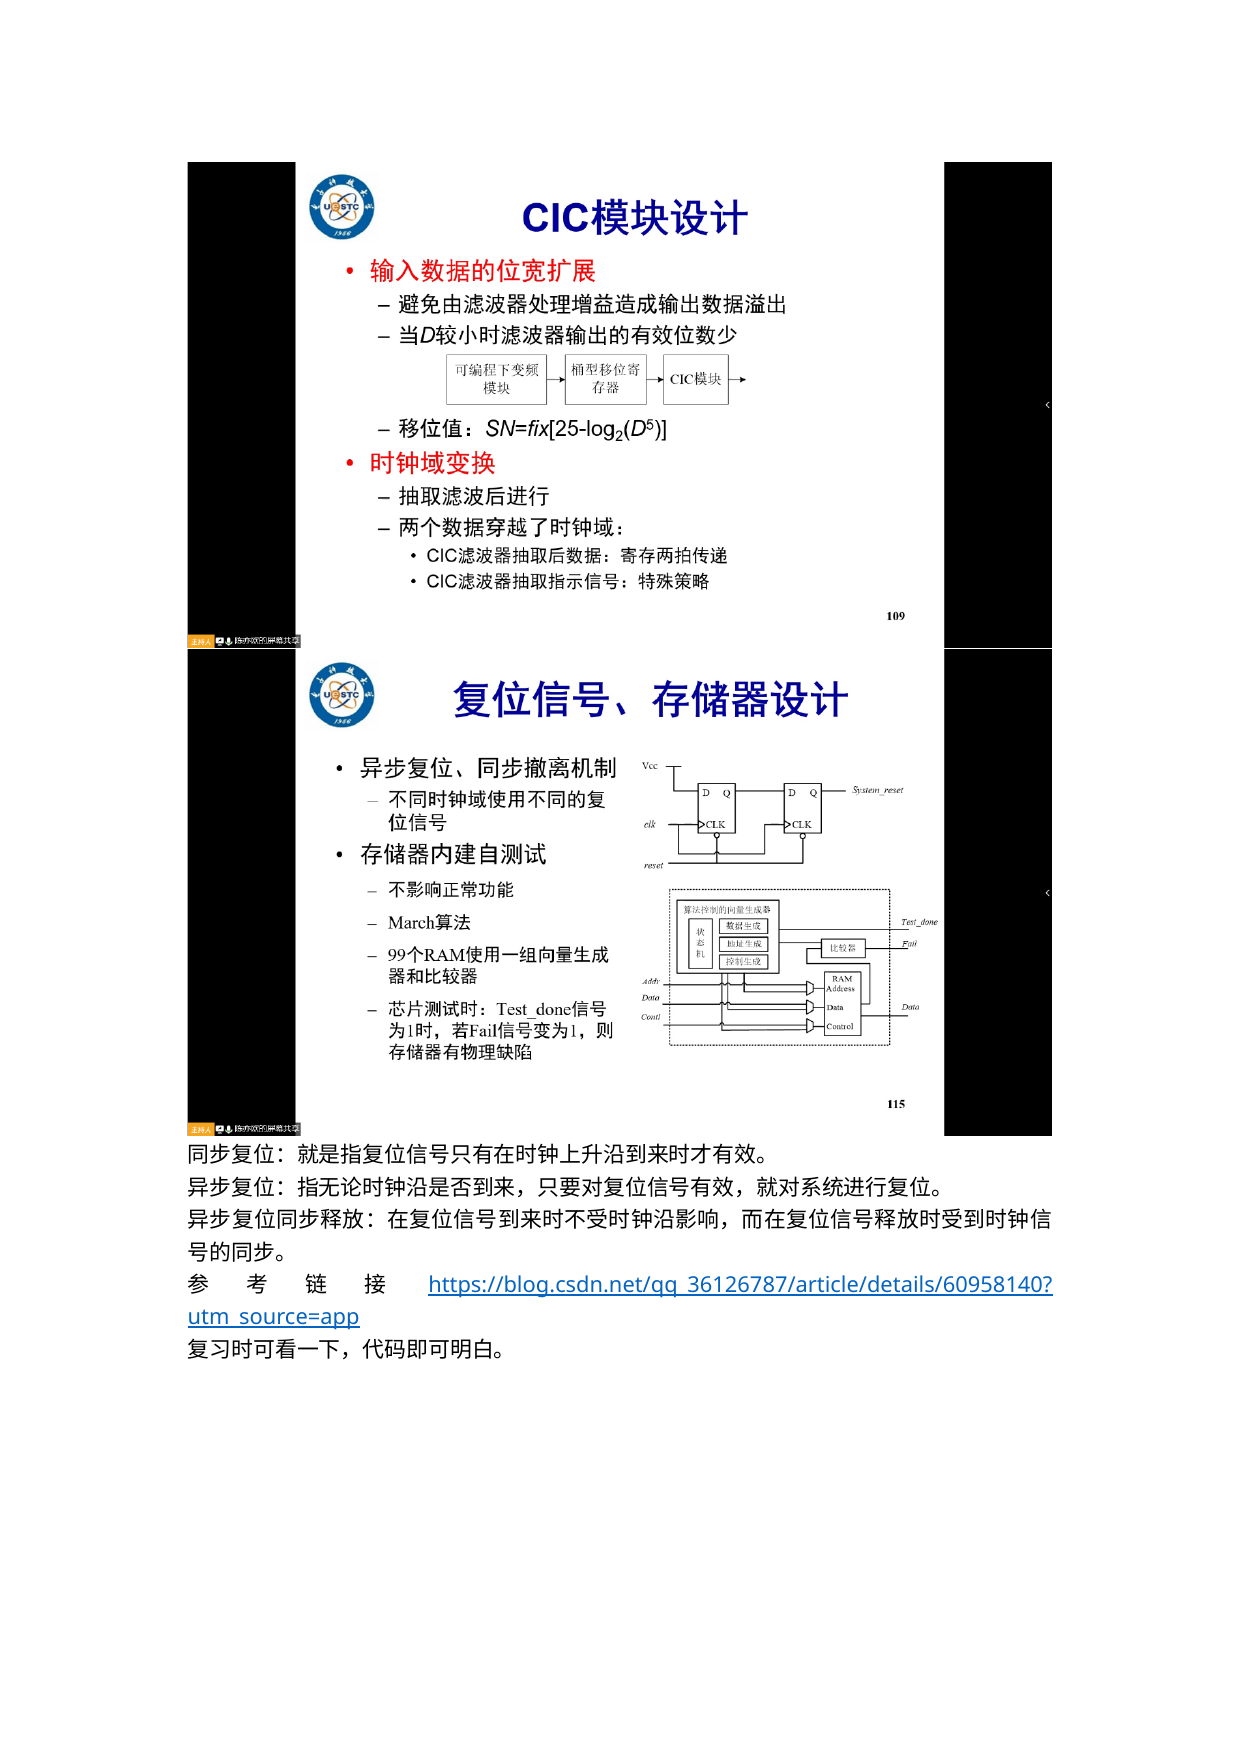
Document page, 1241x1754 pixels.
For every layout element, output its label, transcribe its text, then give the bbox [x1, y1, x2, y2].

text 同步复位：就是指复位信号只有在时钟上升沿到来时才有效。 [187, 1137, 1053, 1169]
picture [187, 162, 1052, 648]
text 异步复位同步释放：在复位信号到来时不受时钟沿影响，而在复位信号释放时受到时钟信号的同步。 [187, 1202, 1053, 1267]
text 异步复位：指无论时钟沿是否到来，只要对复位信号有效，就对系统进行复位。 [187, 1169, 1053, 1202]
text 参考链接https://blog.csdn.net/qq_36126787/article/details/60958140?utm_source=app [187, 1267, 1053, 1332]
text 复习时可看一下，代码即可明白。 [187, 1332, 1053, 1364]
picture [187, 649, 1052, 1136]
